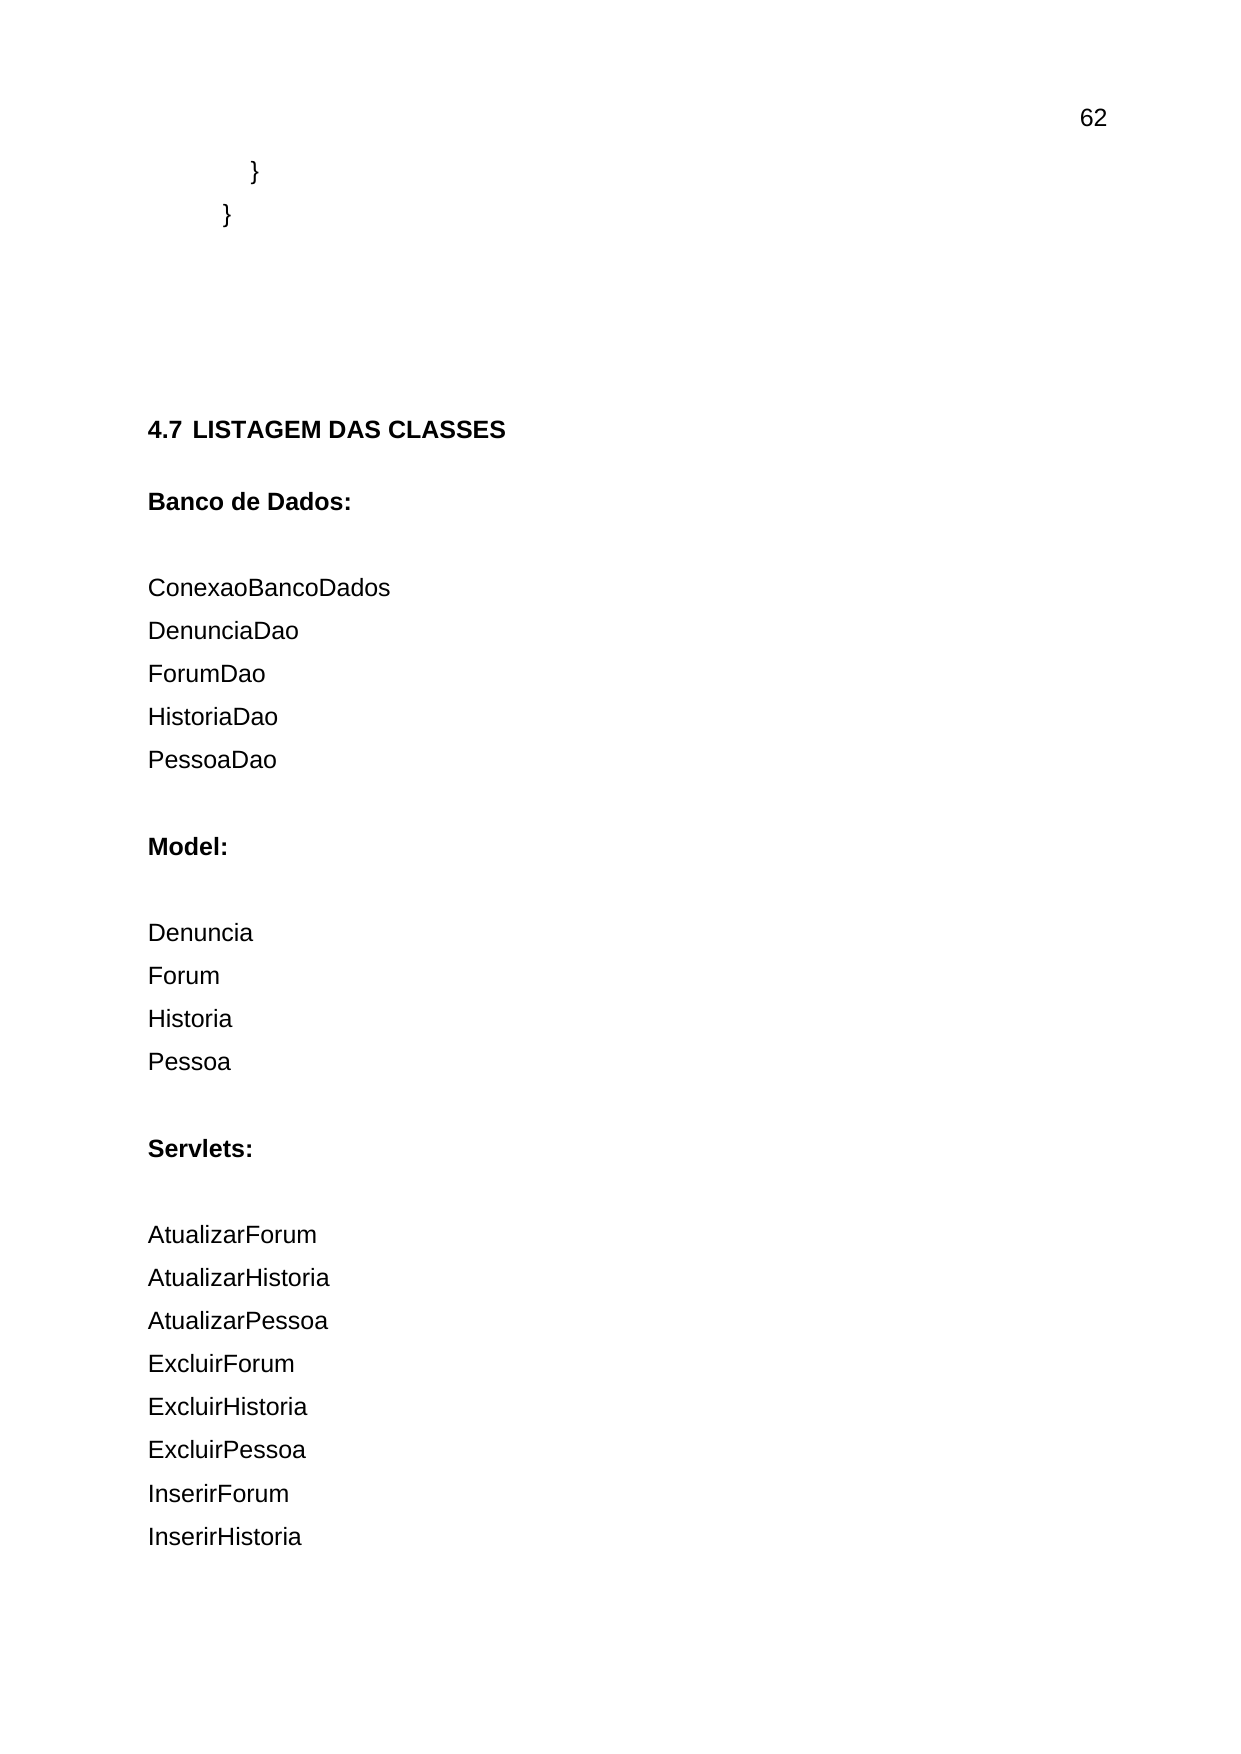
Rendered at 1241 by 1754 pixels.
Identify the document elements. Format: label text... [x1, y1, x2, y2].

text Banco de Dados: [148, 487, 1107, 516]
text Servlets: [148, 1134, 1107, 1162]
text ExcluirHistoria [148, 1392, 1107, 1421]
text } [223, 199, 1107, 228]
text AtualizarForum [148, 1220, 1107, 1249]
text HistoriaDao [148, 702, 1107, 731]
text DenunciaDao [148, 616, 1107, 645]
text Pessoa [148, 1047, 1107, 1076]
text InserirHistoria [148, 1522, 1107, 1551]
text Historia [148, 1004, 1107, 1033]
text AtualizarPessoa [148, 1306, 1107, 1335]
text ExcluirForum [148, 1349, 1107, 1378]
text ForumDao [148, 659, 1107, 688]
text ConexaoBancoDados [148, 573, 1107, 602]
subtitle LISTAGEM DAS CLASSES [148, 415, 1107, 444]
text Denuncia [148, 918, 1107, 947]
text PessoaDao [148, 746, 1107, 774]
text ExcluirPessoa [148, 1436, 1107, 1464]
text InserirForum [148, 1479, 1107, 1507]
text Model: [148, 832, 1107, 861]
text Forum [148, 961, 1107, 990]
text } [223, 156, 1107, 185]
text AtualizarHistoria [148, 1263, 1107, 1292]
